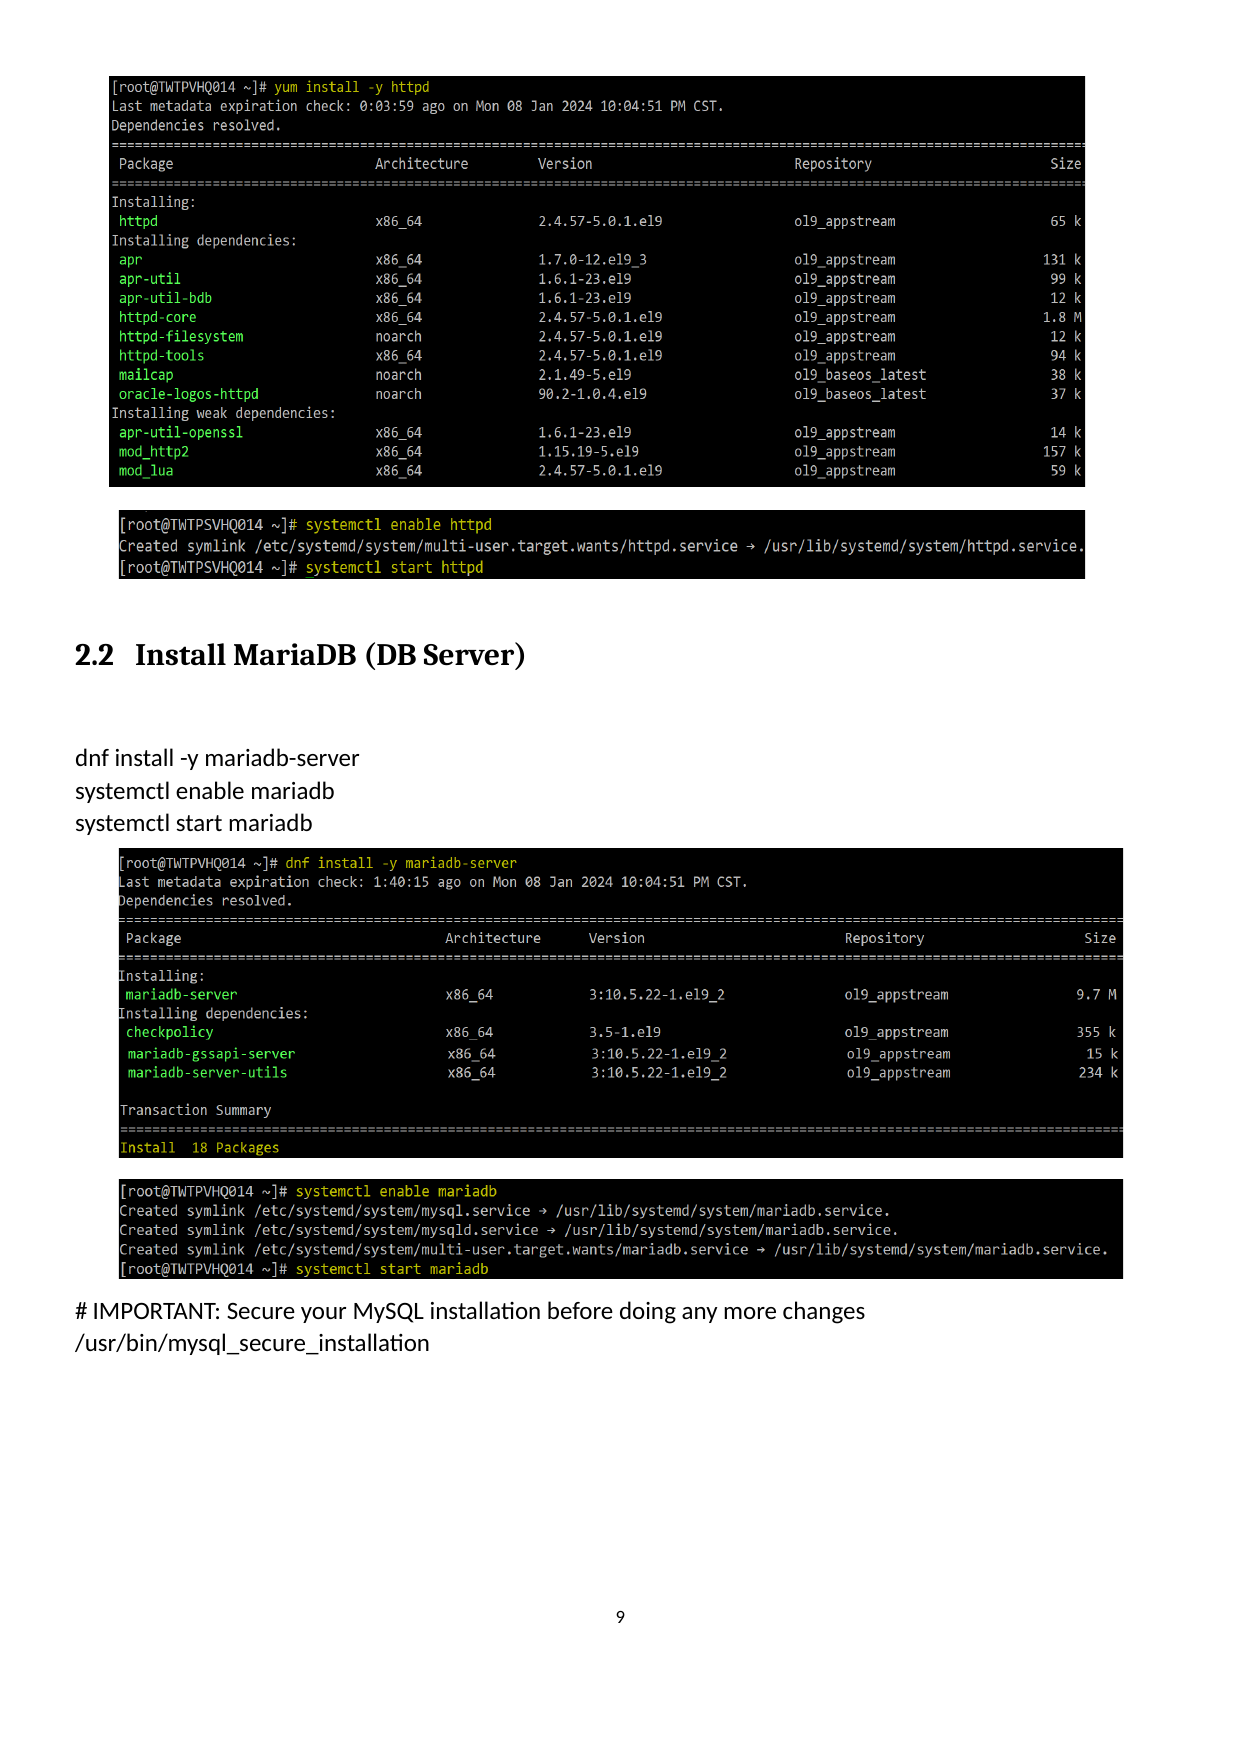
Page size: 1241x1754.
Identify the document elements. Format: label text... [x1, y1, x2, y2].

picture [118, 845, 1124, 1158]
subtitle Install MariaDB (DB Server) [75, 623, 1165, 688]
picture [118, 1179, 1124, 1279]
text /usr/bin/mysql_secure_installation [75, 1326, 1165, 1359]
picture [118, 510, 1086, 579]
text systemctl start mariadb [75, 806, 1165, 839]
picture [109, 76, 1086, 487]
text dnf install -y mariadb-server [75, 741, 1165, 774]
text # IMPORTANT: Secure your MySQL installation before doing any more changes [75, 1294, 1165, 1326]
text systemctl enable mariadb [75, 774, 1165, 806]
